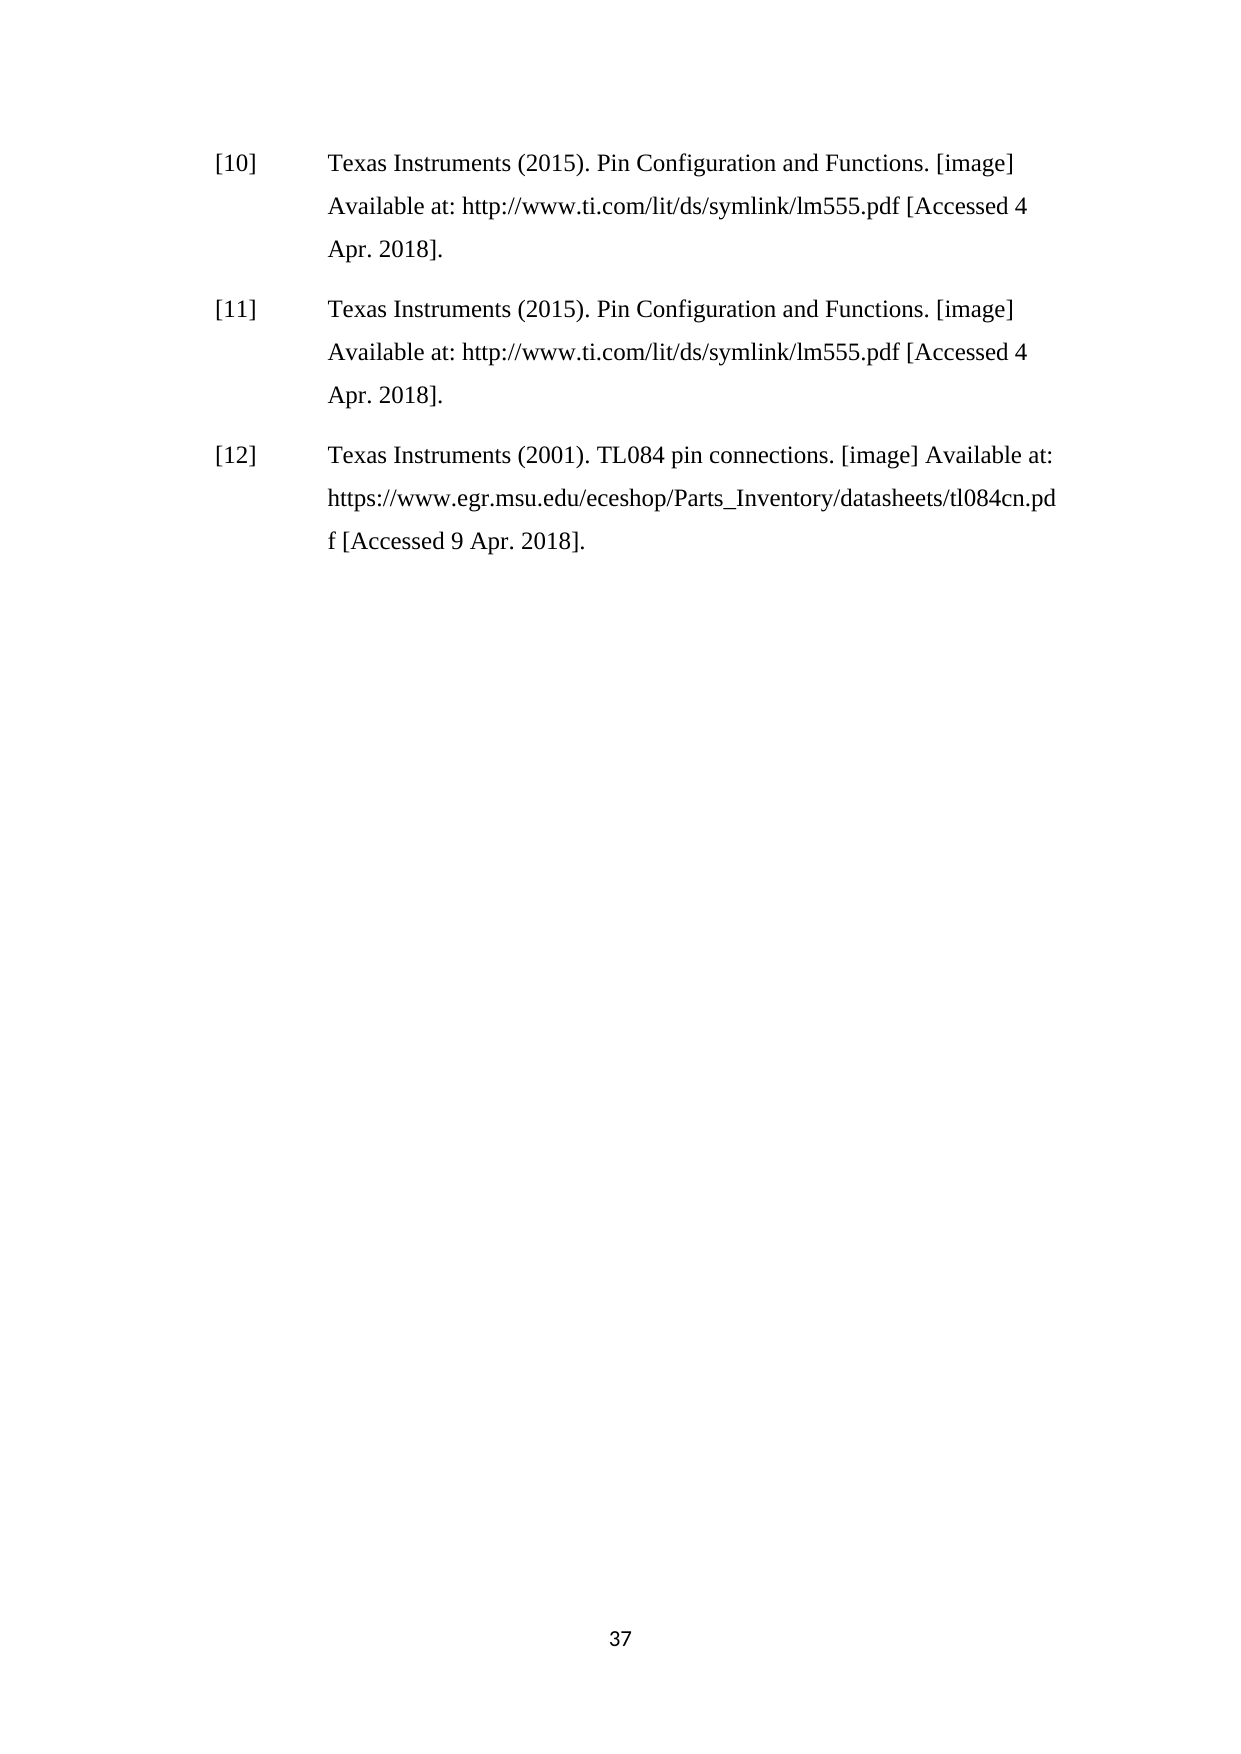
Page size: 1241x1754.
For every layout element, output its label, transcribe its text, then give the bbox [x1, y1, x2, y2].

text [11] Texas Instruments (2015). Pin Configuration and Functions. [image] Available at: http://www.ti.com/lit/ds/symlink/lm555.pdf [Accessed 4 Apr. 2018]. [215, 294, 1063, 409]
text [12] Texas Instruments (2001). TL084 pin connections. [image] Available at: https://www.egr.msu.edu/eceshop/Parts_Inventory/datasheets/tl084cn.pdf [Accessed 9 Apr. 2018]. [215, 440, 1063, 555]
text [10] Texas Instruments (2015). Pin Configuration and Functions. [image] Available at: http://www.ti.com/lit/ds/symlink/lm555.pdf [Accessed 4 Apr. 2018]. [215, 148, 1063, 263]
